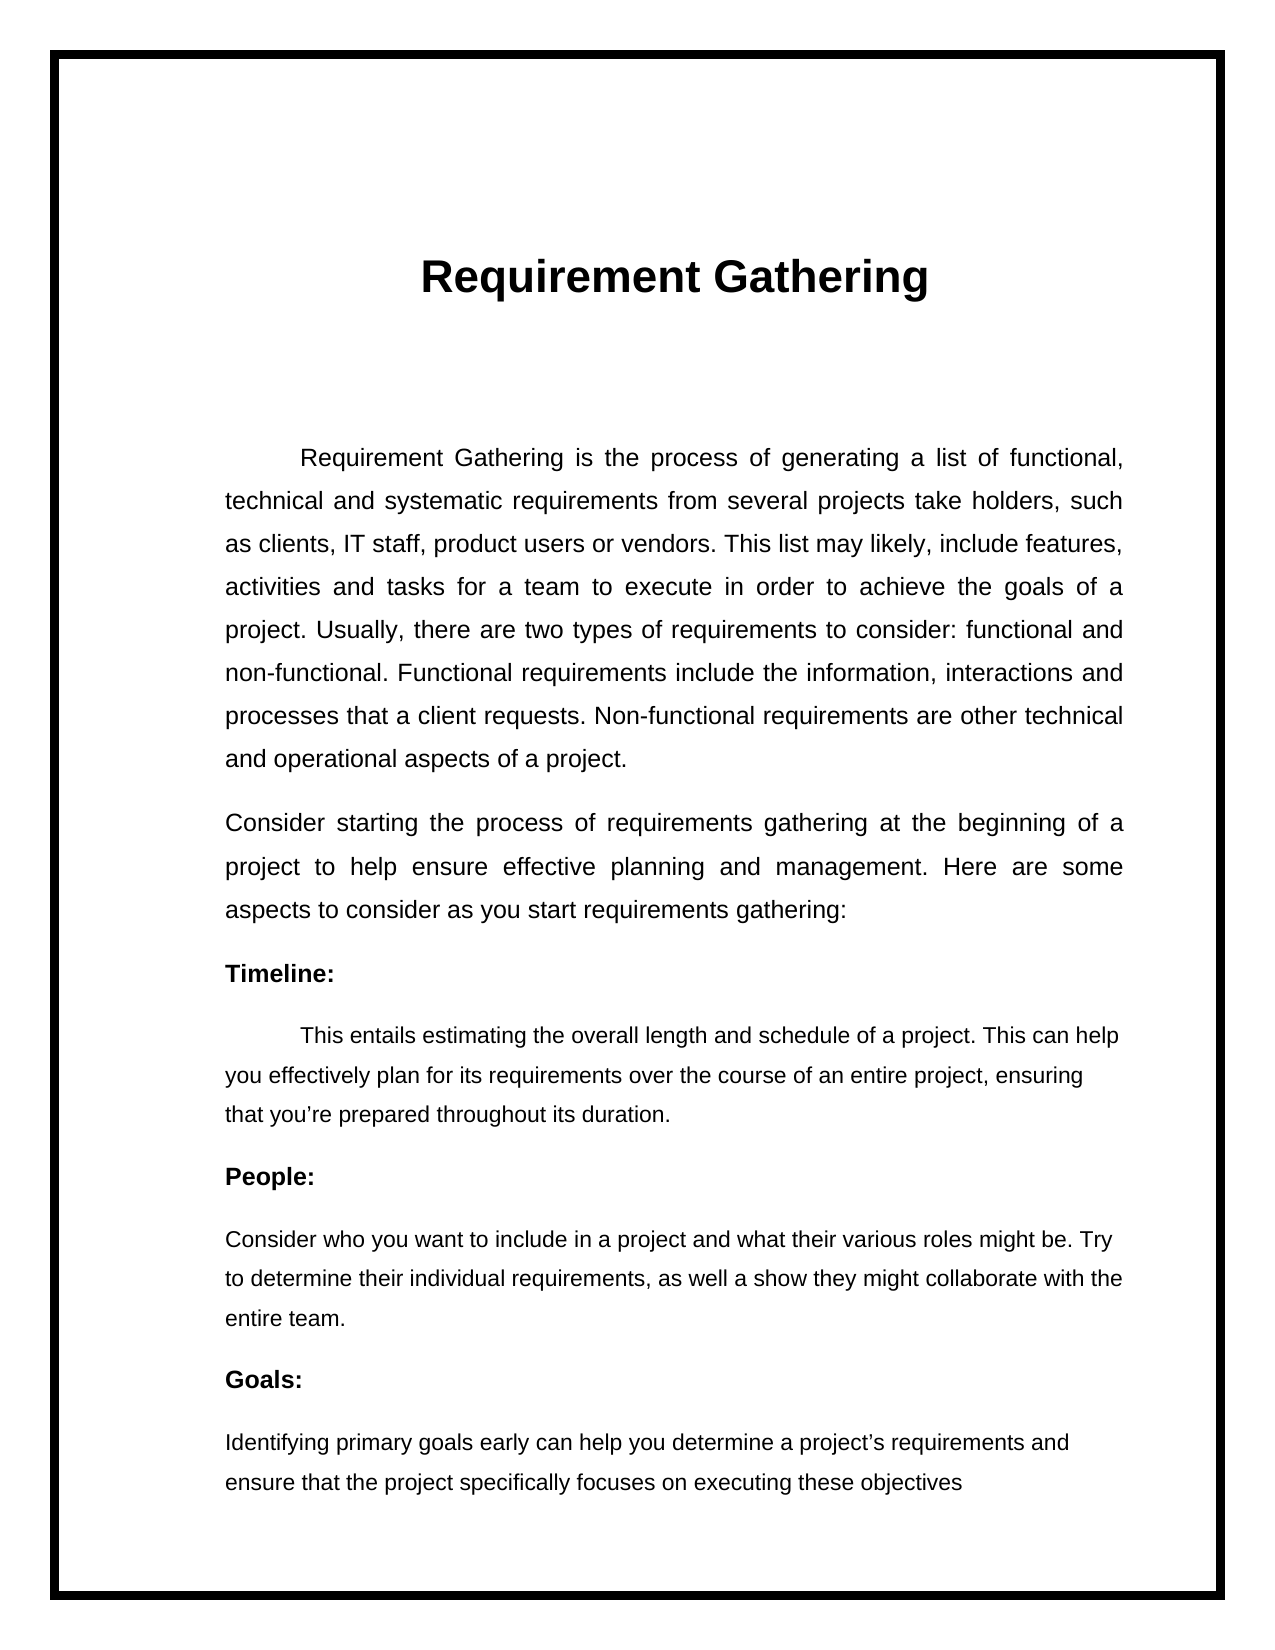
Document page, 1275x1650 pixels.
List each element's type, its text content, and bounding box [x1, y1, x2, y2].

text Identifying primary goals early can help you determine a project’s requirements and ensure that the project specifically focuses on executing these objectives [225, 1429, 1125, 1495]
text Requirement Gathering is the process of generating a list of functional, technical and systematic requirements from several projects take holders, such as clients, IT staff, product users or vendors. This list may likely, include features, activities and tasks for a team to execute in order to achieve the goals of a project. Usually, there are two types of requirements to consider: functional and non-functional. Functional requirements include the information, interactions and processes that a client requests. Non-functional requirements are other technical and operational aspects of a project. [225, 442, 1125, 773]
text People: [225, 1162, 1125, 1191]
text Consider who you want to include in a project and what their various roles might be. Try to determine their individual requirements, as well a show they might collaborate with the entire team. [225, 1226, 1125, 1331]
text Timeline: [225, 958, 1125, 987]
text Requirement Gathering [225, 250, 1125, 303]
text Goals: [225, 1365, 1125, 1394]
text Consider starting the process of requirements gathering at the beginning of a project to help ensure effective planning and management. Here are some aspects to consider as you start requirements gathering: [225, 808, 1125, 923]
text This entails estimating the overall length and schedule of a project. This can help you effectively plan for its requirements over the course of an entire project, ensuring that you’re prepared throughout its duration. [225, 1022, 1125, 1128]
